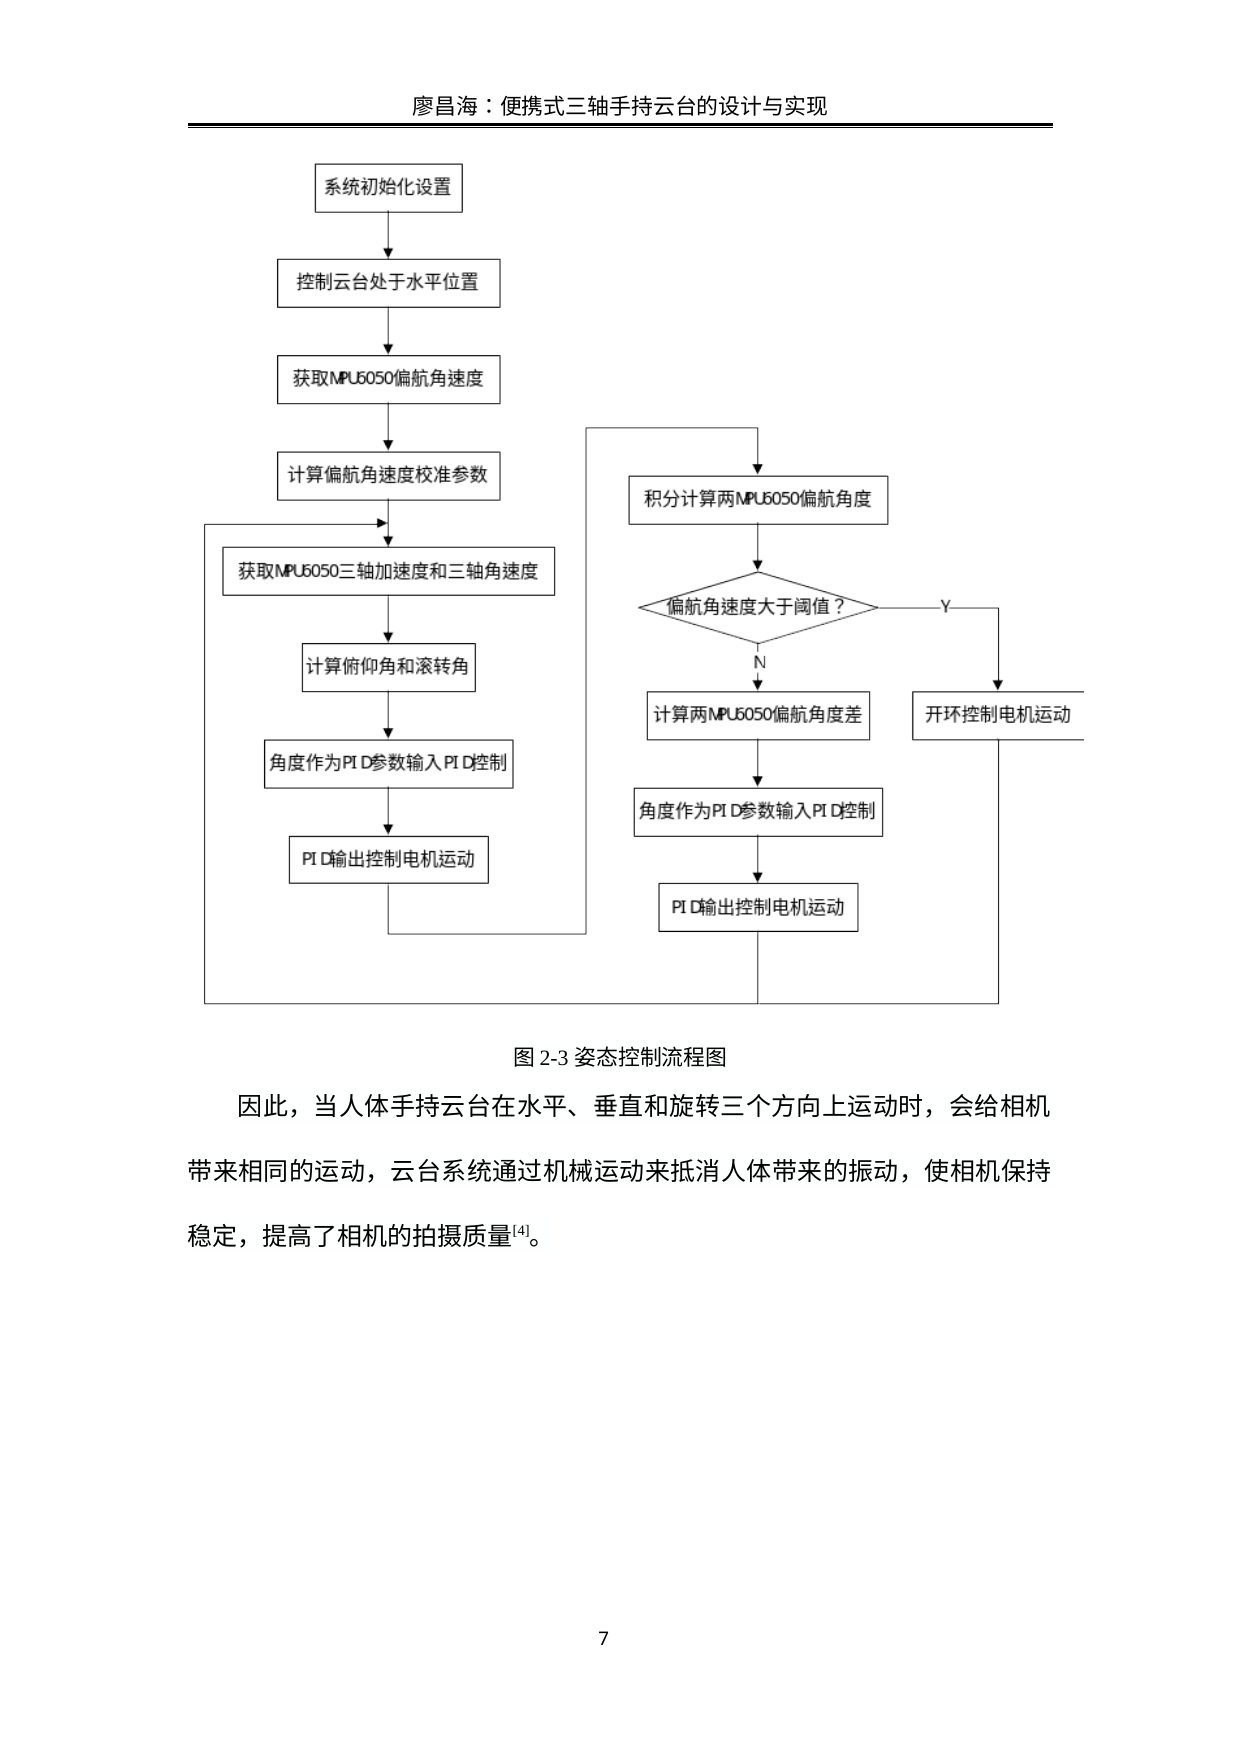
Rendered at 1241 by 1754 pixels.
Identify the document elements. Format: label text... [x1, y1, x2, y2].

text 图2-3 姿态控制流程图 [187, 162, 1053, 1072]
text 因此，当人体手持云台在水平、垂直和旋转三个方向上运动时，会给相机带来相同的运动，云台系统通过机械运动来抵消人体带来的振动，使相机保持稳定，提高了相机的拍摄质量[4]。 [187, 1072, 1053, 1267]
